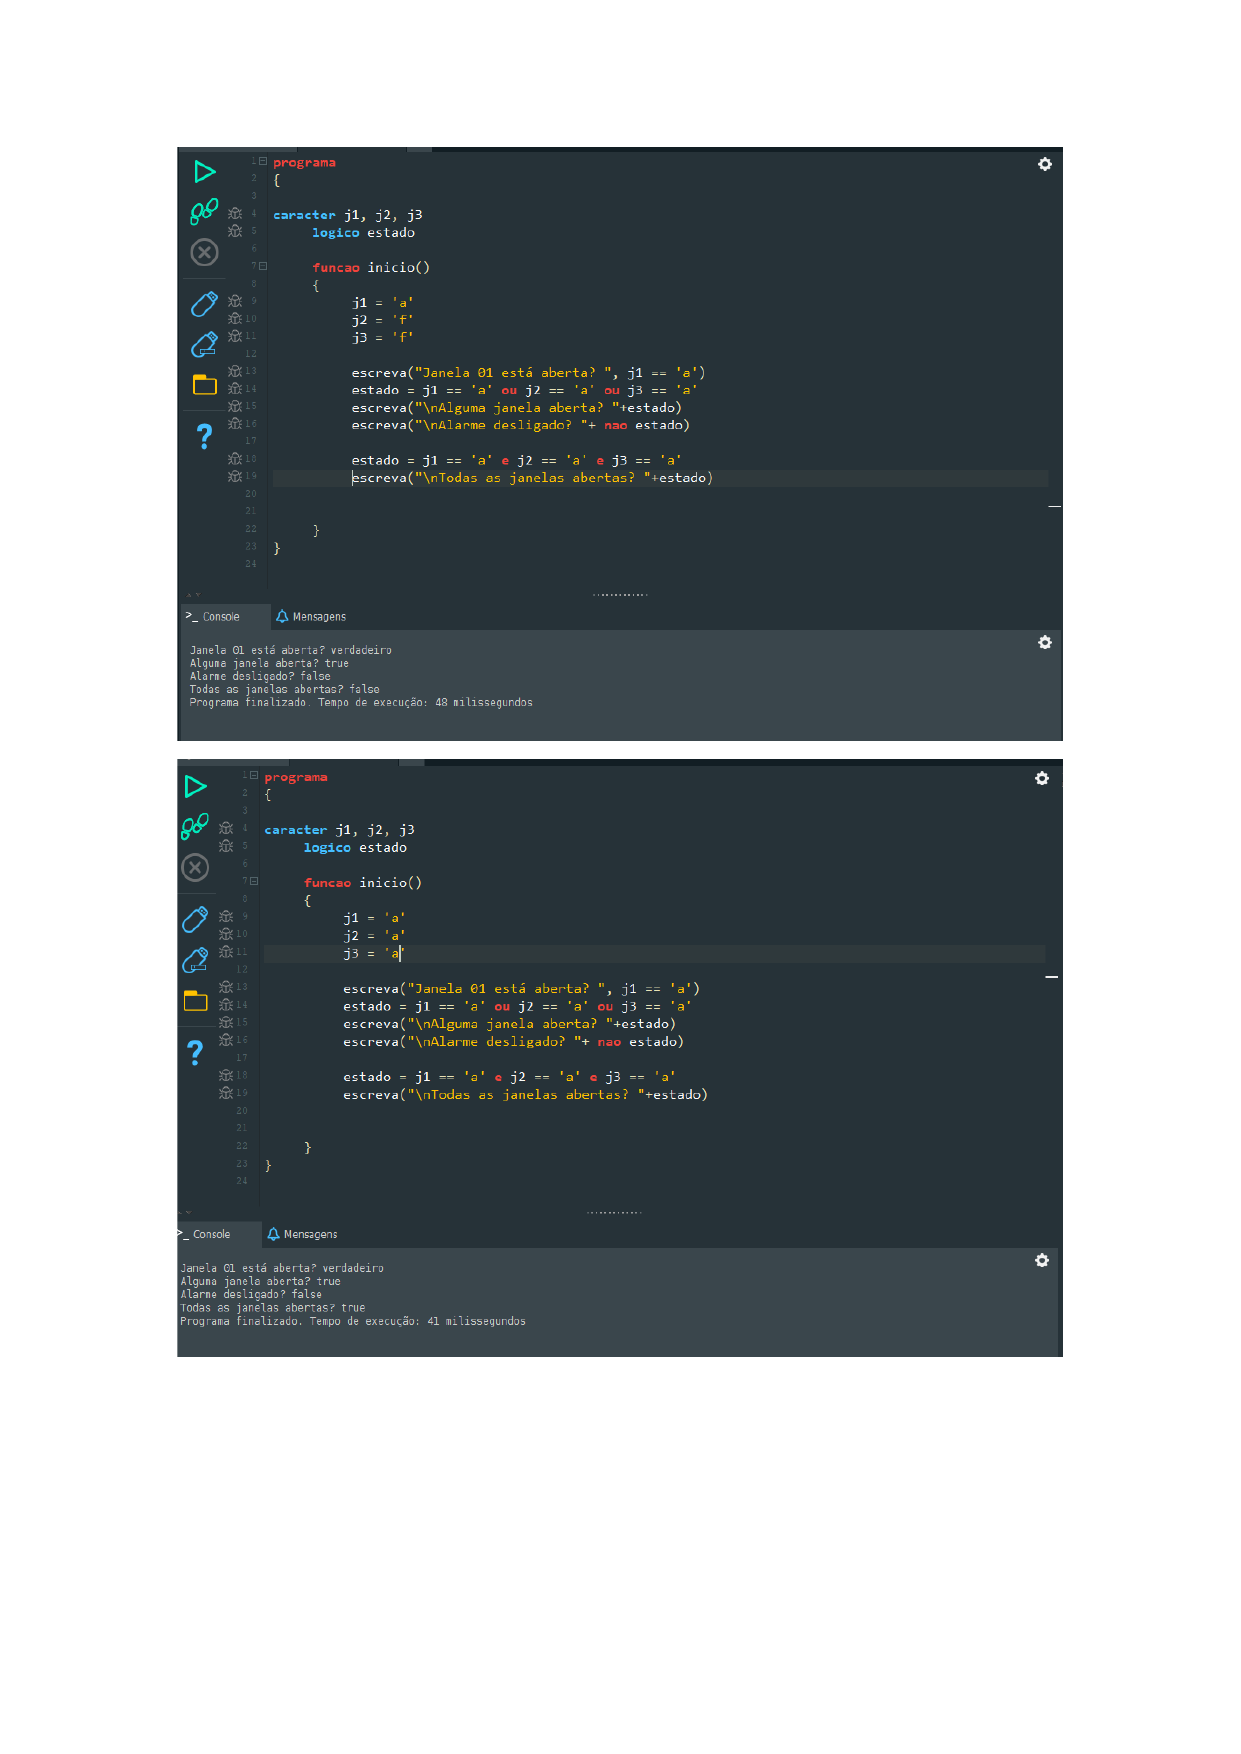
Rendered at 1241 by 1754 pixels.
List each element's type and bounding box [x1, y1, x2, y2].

picture [177, 759, 1063, 1357]
picture [177, 147, 1063, 741]
